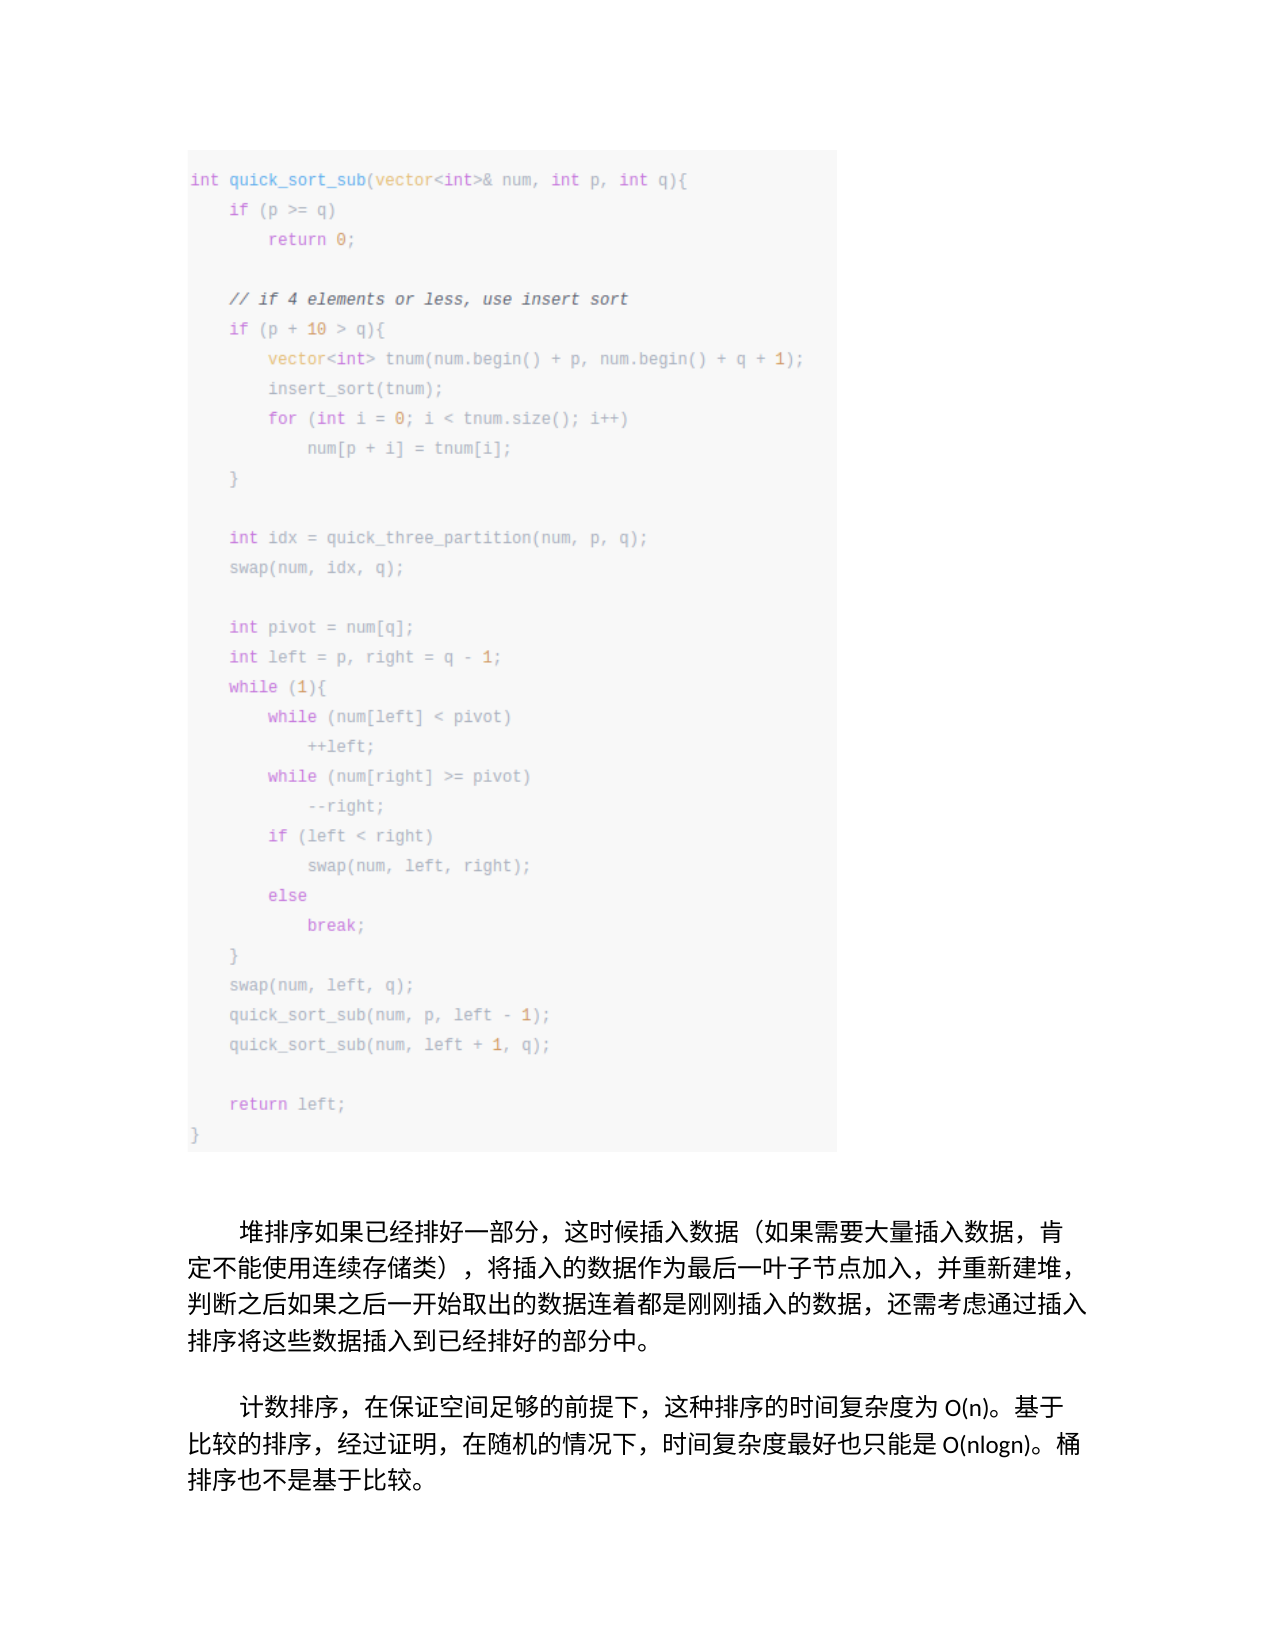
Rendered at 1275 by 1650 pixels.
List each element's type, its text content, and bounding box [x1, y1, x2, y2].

picture [187, 150, 837, 1152]
text 计数排序，在保证空间足够的前提下，这种排序的时间复杂度为O(n)。基于比较的排序，经过证明，在随机的情况下，时间复杂度最好也只能是O(nlogn)。桶排序也不是基于比较。 [187, 1388, 1087, 1497]
text 堆排序如果已经排好一部分，这时候插入数据（如果需要大量插入数据，肯定不能使用连续存储类），将插入的数据作为最后一叶子节点加入，并重新建堆，判断之后如果之后一开始取出的数据连着都是刚刚插入的数据，还需考虑通过插入排序将这些数据插入到已经排好的部分中。 [187, 1212, 1087, 1357]
